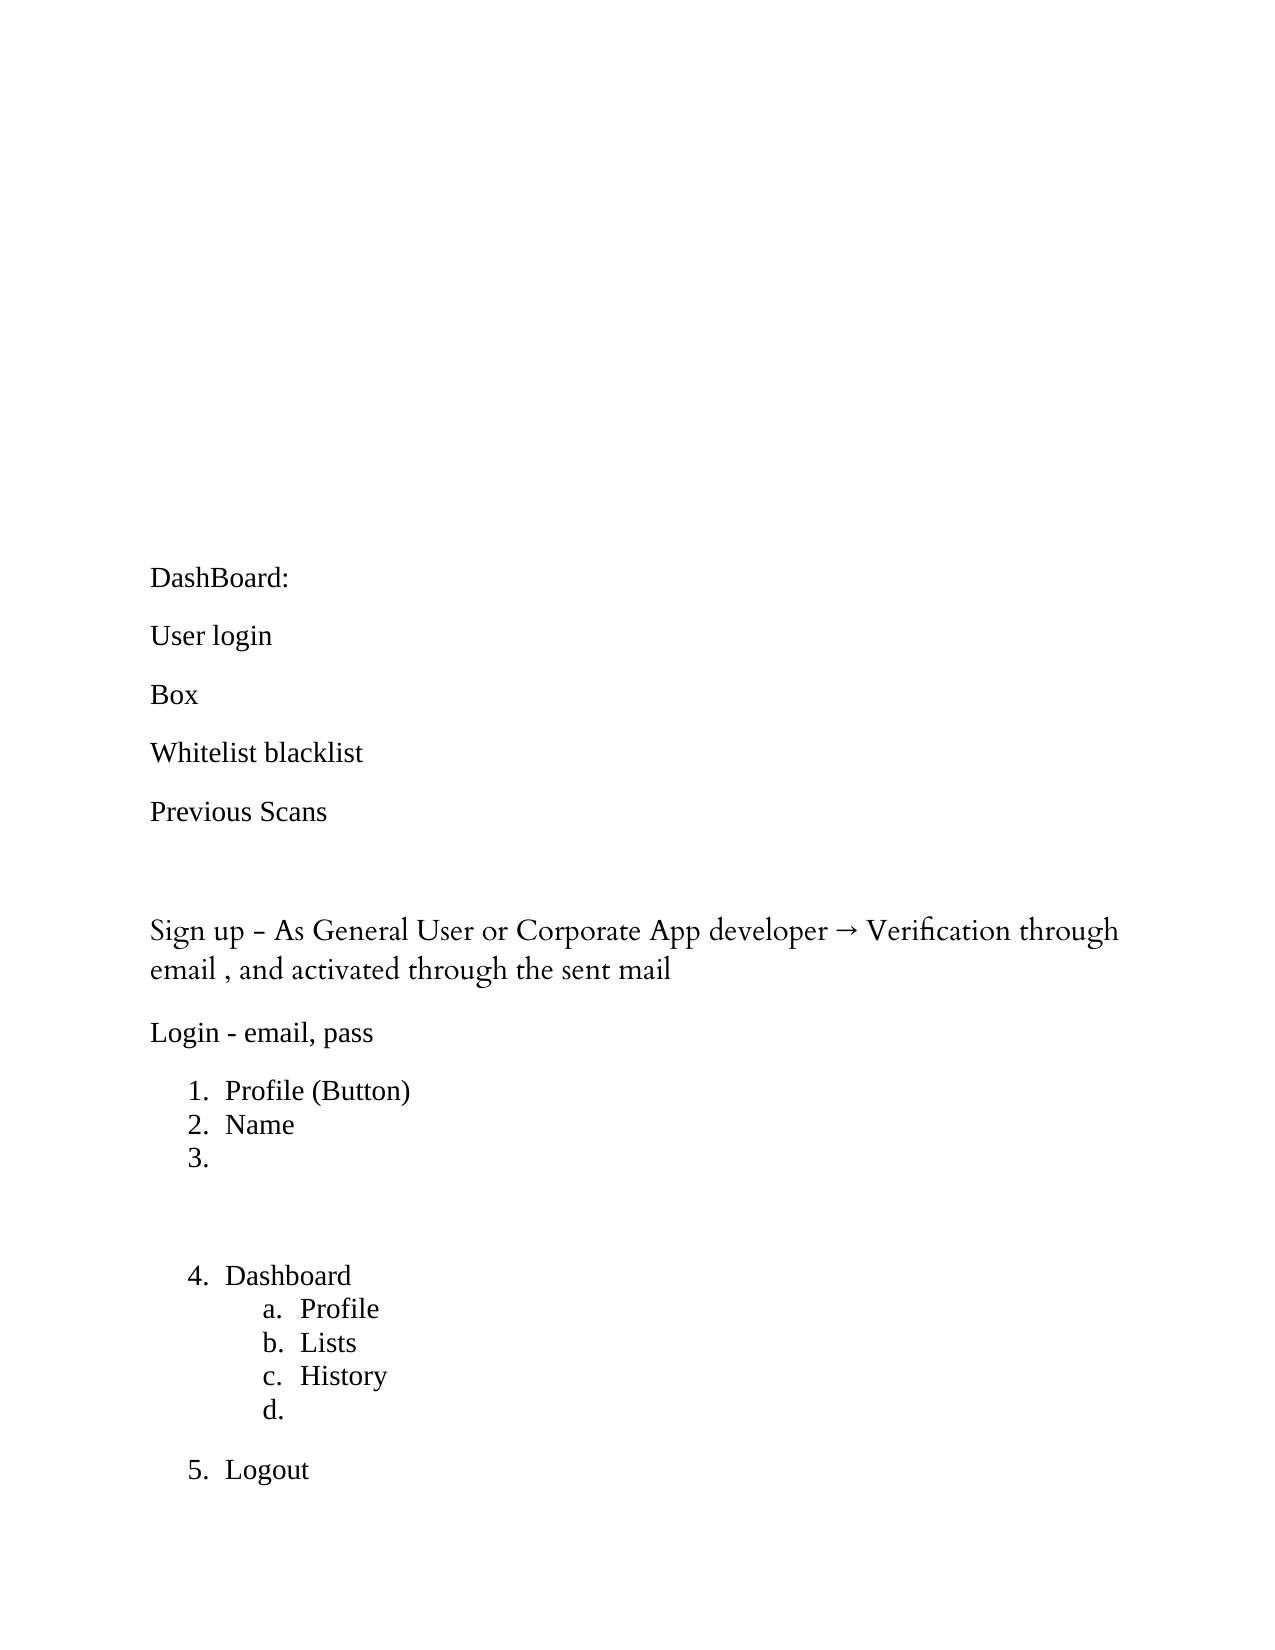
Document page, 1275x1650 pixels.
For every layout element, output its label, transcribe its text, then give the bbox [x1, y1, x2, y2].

text Sign up - As General User or Corporate App developer → Verification through email , and activated through the sent mail [150, 911, 1125, 990]
list Lists [262, 1325, 1125, 1358]
list Logout [187, 1452, 1125, 1485]
text Box [150, 677, 1125, 710]
text DashBoard: [150, 560, 1125, 593]
list History [262, 1358, 1125, 1392]
text Whitelist blacklist [150, 735, 1125, 769]
list Name [187, 1107, 1125, 1141]
list Profile (Button) [187, 1073, 1125, 1107]
list Profile [262, 1291, 1125, 1325]
text Previous Scans [150, 794, 1125, 827]
list Dashboard [187, 1258, 1125, 1291]
text User login [150, 618, 1125, 652]
text Login - email, pass [150, 1015, 1125, 1048]
